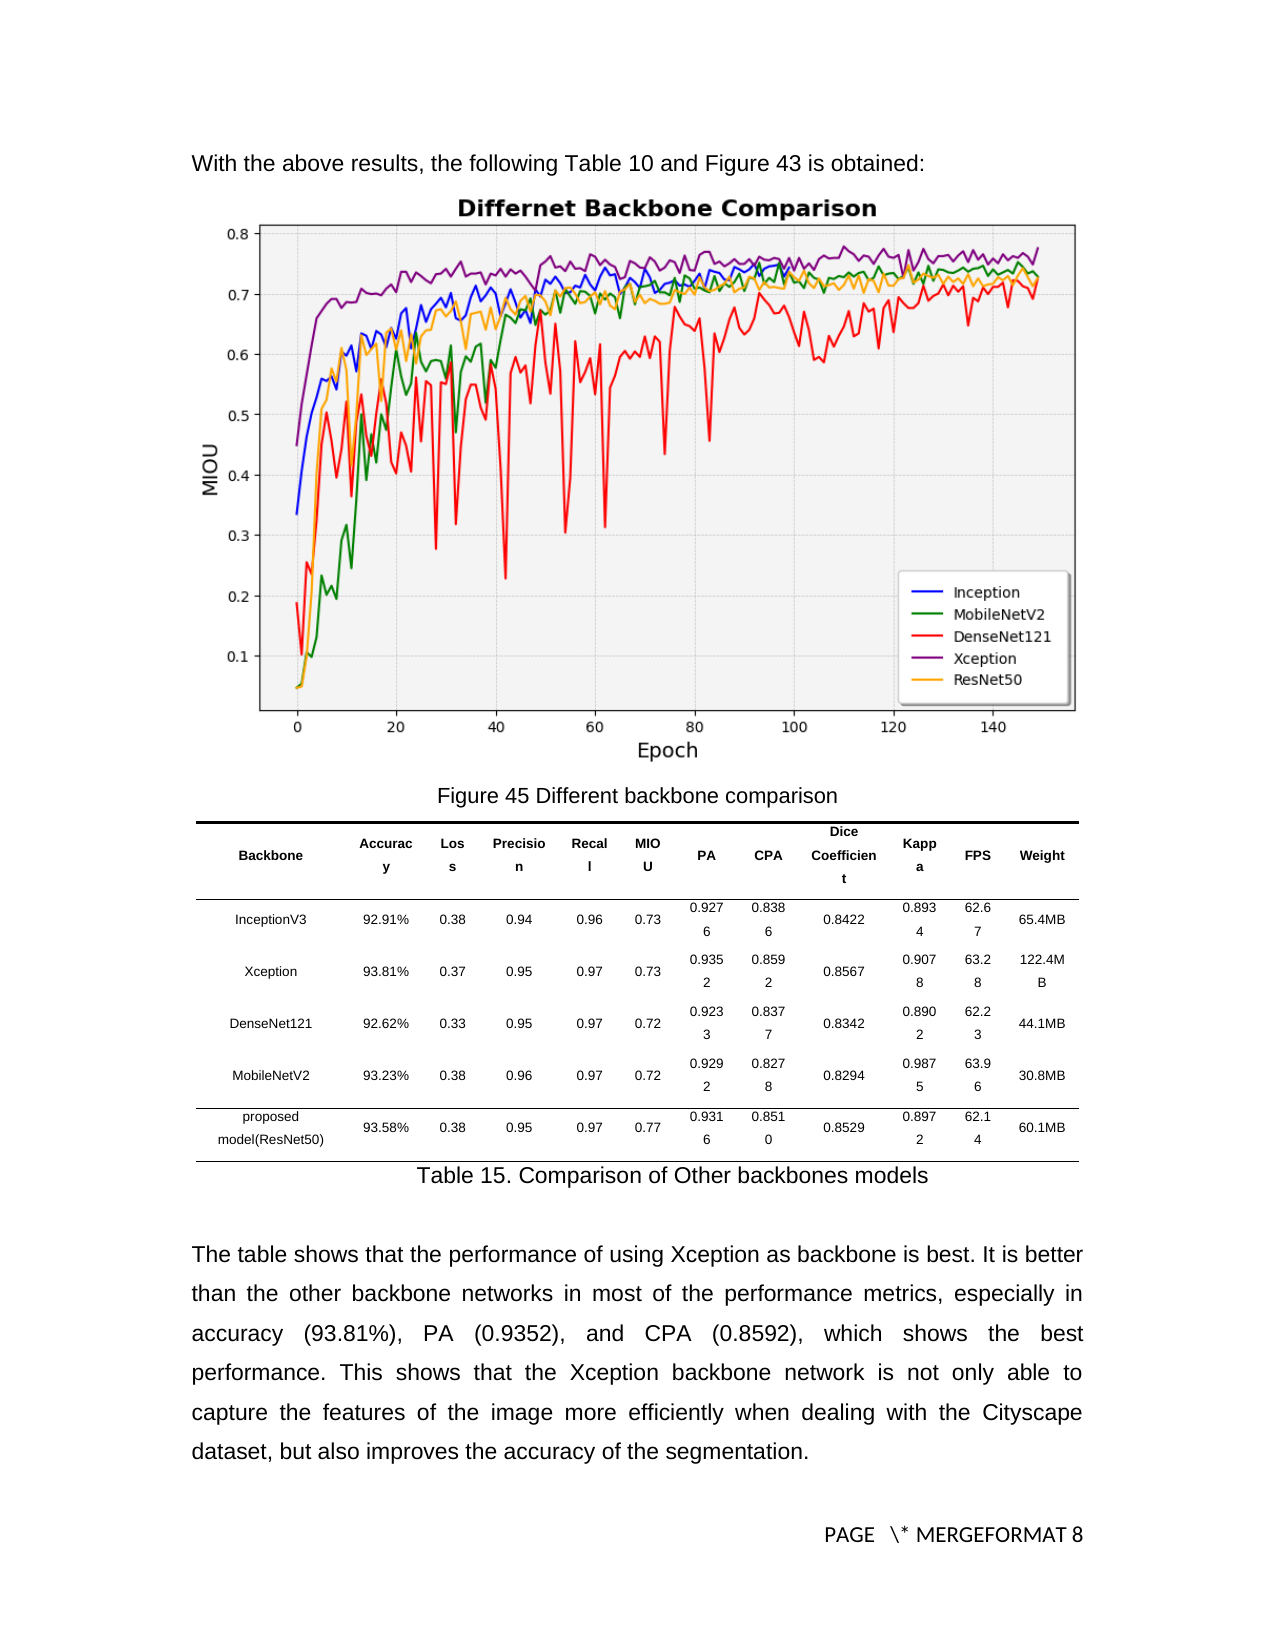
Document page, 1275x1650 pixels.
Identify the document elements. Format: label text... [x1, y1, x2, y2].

table_header PA [676, 824, 737, 899]
table_header Precision [479, 824, 559, 899]
table_header Weight [1005, 824, 1079, 899]
table_cell 30.8MB [1005, 1056, 1079, 1108]
table_header Backbone [196, 824, 346, 899]
picture [191, 190, 1083, 769]
table_cell 0.72 [620, 1004, 676, 1056]
table_cell 0.9233 [676, 1004, 737, 1056]
table_header Recall [559, 824, 620, 899]
table_cell 93.81% [346, 952, 426, 1004]
table_cell 0.95 [479, 1004, 559, 1056]
table_header MIOU [620, 824, 676, 899]
table_cell 62.67 [950, 900, 1005, 952]
table_header Loss [426, 824, 479, 899]
table_cell 0.8422 [799, 900, 888, 952]
text Table 15. Comparison of Other backbones models [341, 1162, 1084, 1188]
table_cell InceptionV3 [196, 900, 346, 952]
table_cell 0.97 [559, 1004, 620, 1056]
table_cell 0.8386 [738, 900, 799, 952]
table_cell 0.95 [479, 1109, 559, 1161]
table_cell 0.73 [620, 952, 676, 1004]
table_cell DenseNet121 [196, 1004, 346, 1056]
table_cell 62.23 [950, 1004, 1005, 1056]
table_cell 0.8278 [738, 1056, 799, 1108]
table_cell 0.97 [559, 1056, 620, 1108]
table_cell 0.9276 [676, 900, 737, 952]
table_cell 0.96 [479, 1056, 559, 1108]
table_cell 0.8972 [889, 1109, 950, 1161]
table_cell 0.38 [426, 1056, 479, 1108]
table_cell 62.14 [950, 1109, 1005, 1161]
table_header CPA [738, 824, 799, 899]
table_cell 92.91% [346, 900, 426, 952]
table_cell Xception [196, 952, 346, 1004]
table_cell 0.72 [620, 1056, 676, 1108]
table_cell 0.8902 [889, 1004, 950, 1056]
table_header Kappa [889, 824, 950, 899]
table_header Dice Coefficient [799, 824, 888, 899]
table_cell 122.4MB [1005, 952, 1079, 1004]
table_cell 0.9875 [889, 1056, 950, 1108]
table_cell 0.9316 [676, 1109, 737, 1161]
table_cell 60.1MB [1005, 1109, 1079, 1161]
table_cell 92.62% [346, 1004, 426, 1056]
table_cell 0.97 [559, 1109, 620, 1161]
table_cell 0.37 [426, 952, 479, 1004]
table_cell 0.8377 [738, 1004, 799, 1056]
table_cell 0.8294 [799, 1056, 888, 1108]
table_cell MobileNetV2 [196, 1056, 346, 1108]
table_cell 63.28 [950, 952, 1005, 1004]
table_cell 0.95 [479, 952, 559, 1004]
table_cell 0.9292 [676, 1056, 737, 1108]
table_cell 0.8567 [799, 952, 888, 1004]
table_cell 0.8510 [738, 1109, 799, 1161]
table_cell 0.77 [620, 1109, 676, 1161]
table_cell 44.1MB [1005, 1004, 1079, 1056]
table_cell 0.38 [426, 900, 479, 952]
text Figure 45 Different backbone comparison [191, 783, 1084, 808]
table_cell 63.96 [950, 1056, 1005, 1108]
table_cell 0.97 [559, 952, 620, 1004]
table_cell 0.8934 [889, 900, 950, 952]
text The table shows that the performance of using Xception as backbone is best. It is better than the other backbone networks in most of the performance metrics, especially in accuracy (93.81%), PA (0.9352), and CPA (0.8592), which shows the best performance. This shows that the Xception backbone network is not only able to capture the features of the image more efficiently when dealing with the Cityscape dataset, but also improves the accuracy of the segmentation. [191, 1241, 1084, 1464]
table_cell 0.9352 [676, 952, 737, 1004]
table_header Accuracy [346, 824, 426, 899]
table_cell 65.4MB [1005, 900, 1079, 952]
table_header FPS [950, 824, 1005, 899]
table_cell 93.23% [346, 1056, 426, 1108]
table_cell 0.96 [559, 900, 620, 952]
table_cell 0.38 [426, 1109, 479, 1161]
table_cell 0.8529 [799, 1109, 888, 1161]
table_cell 0.8342 [799, 1004, 888, 1056]
table_cell 0.9078 [889, 952, 950, 1004]
table_cell 93.58% [346, 1109, 426, 1161]
table_cell proposed model(ResNet50) [196, 1109, 346, 1161]
table_cell 0.73 [620, 900, 676, 952]
table_cell 0.8592 [738, 952, 799, 1004]
table_cell 0.94 [479, 900, 559, 952]
table_cell 0.33 [426, 1004, 479, 1056]
